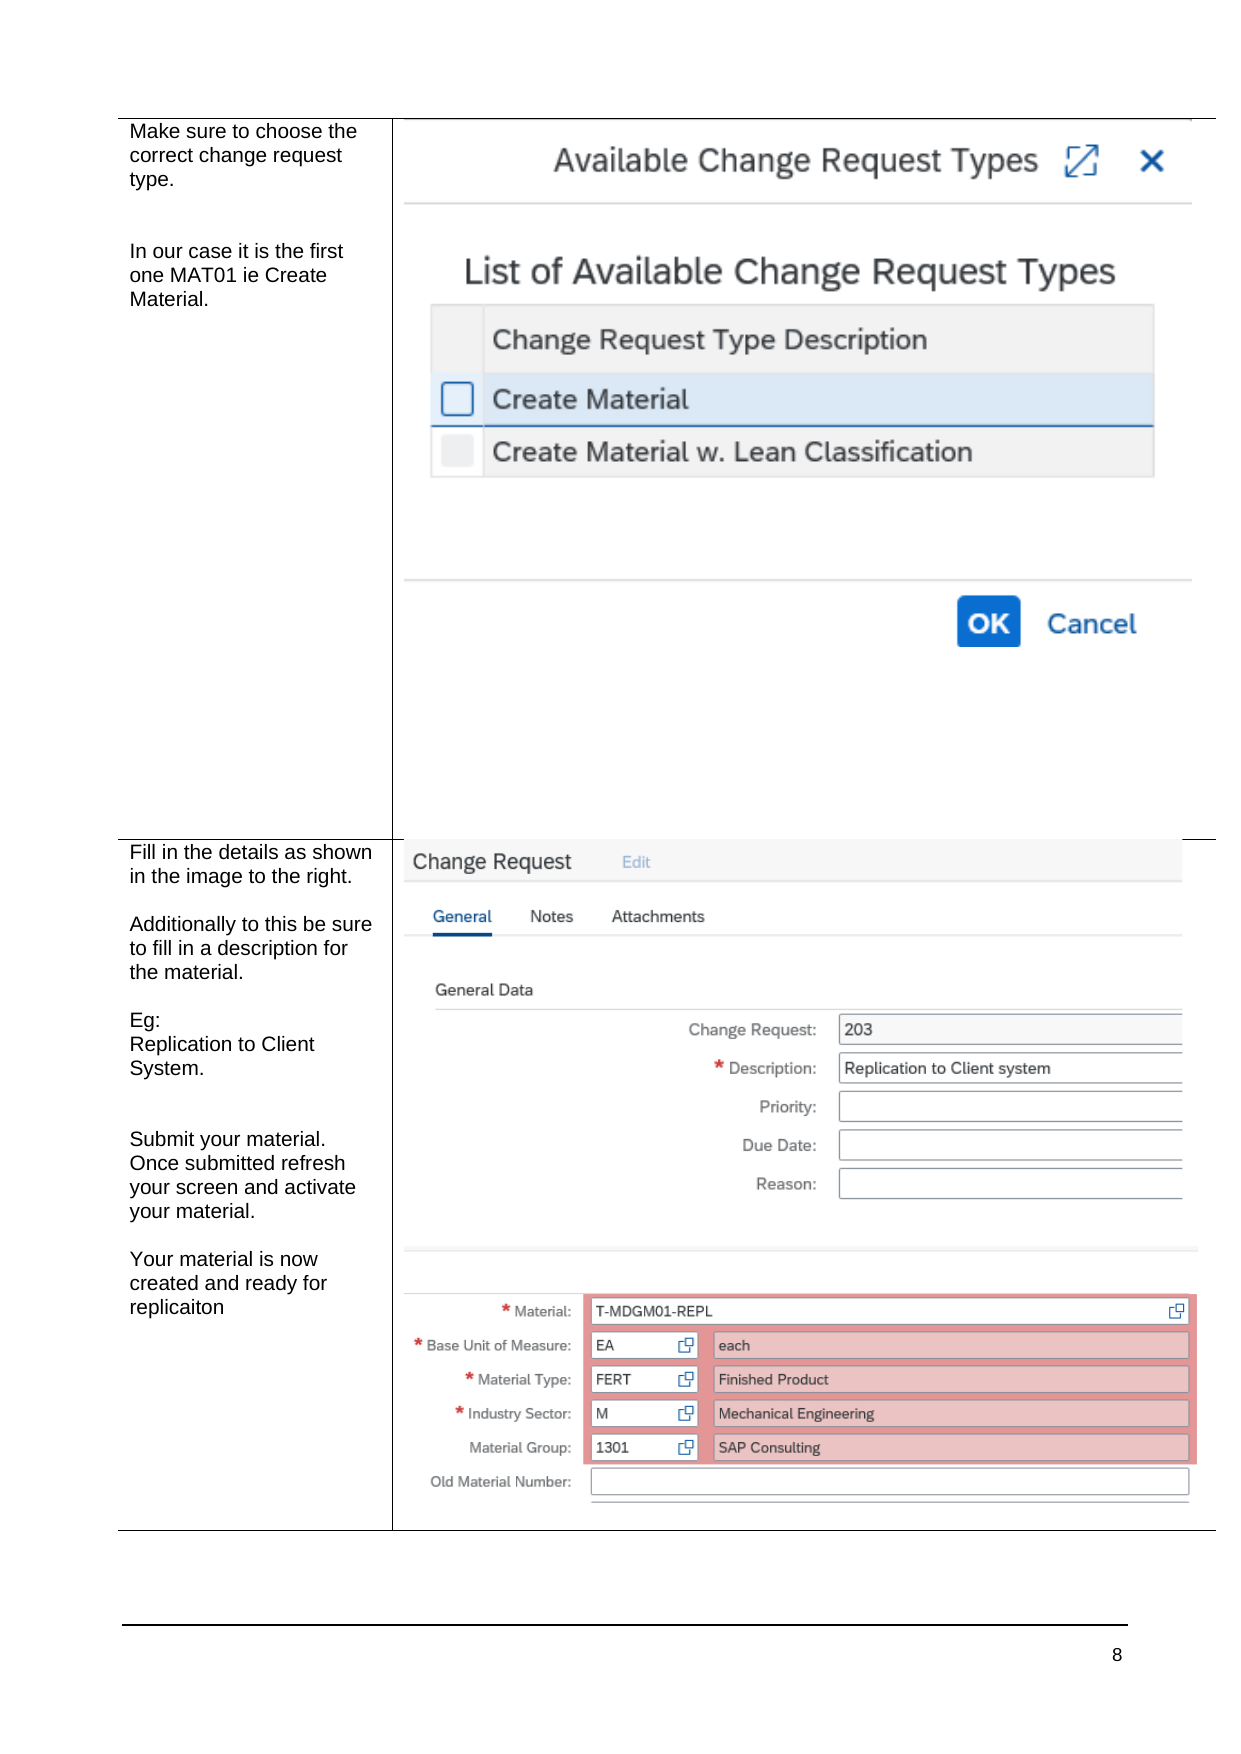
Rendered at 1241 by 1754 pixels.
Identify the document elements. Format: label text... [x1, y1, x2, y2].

table_cell [393, 119, 1216, 839]
picture [403, 119, 1192, 647]
table_cell [393, 840, 1216, 1529]
table_cell Fill in the details as shown in the image to the right. Additionally to this be sure to fill in a description for the material. Eg: Replication to Client System. Submit your material. Once submitted refresh your screen and activate your material. Your material is now created and ready for replicaiton [118, 840, 392, 1529]
picture [403, 839, 1183, 1223]
table_cell Make sure to choose the correct change request type. In our case it is the first one MAT01 ie Create Material. [118, 119, 392, 839]
picture [403, 1246, 1199, 1503]
